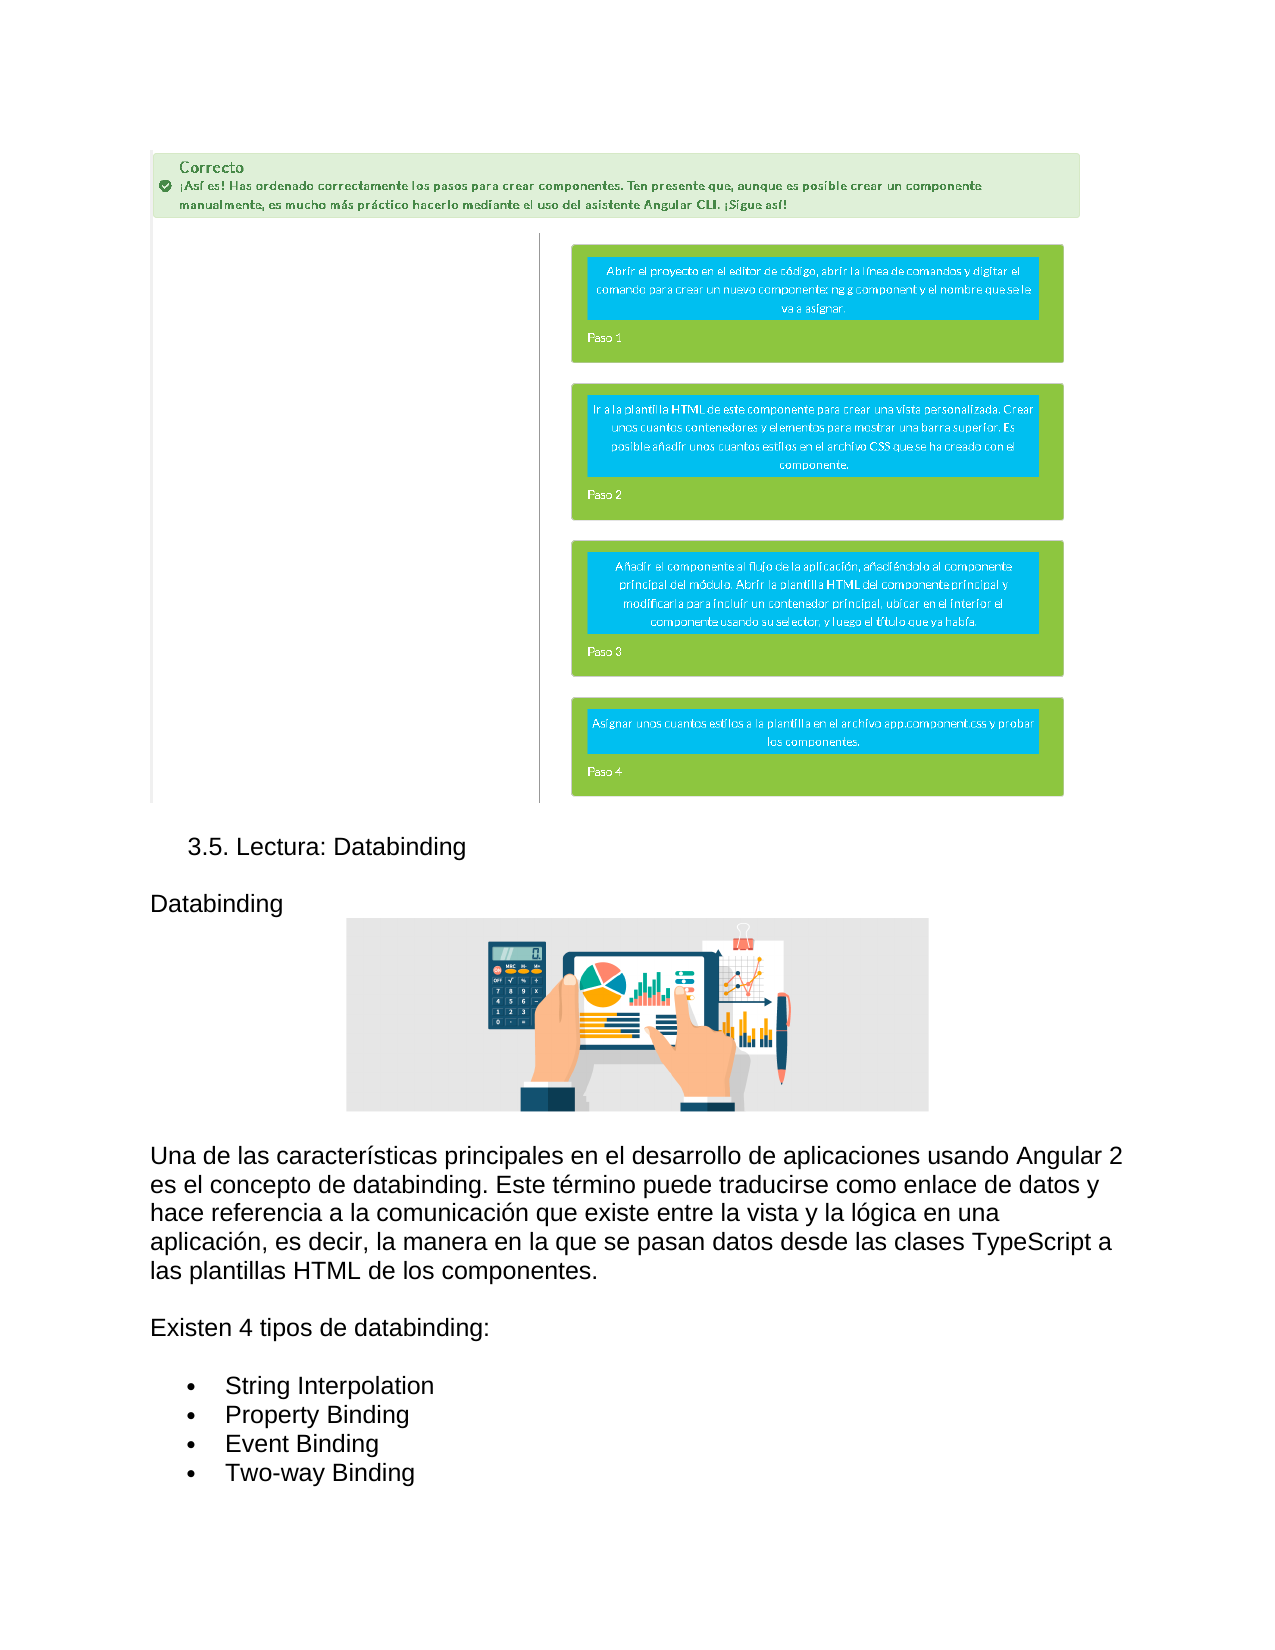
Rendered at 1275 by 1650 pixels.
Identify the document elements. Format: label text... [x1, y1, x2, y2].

list Event Binding [187, 1429, 1125, 1457]
picture [150, 150, 1082, 803]
text Una de las características principales en el desarrollo de aplicaciones usando Angular 2 es el concepto de databinding. Este término puede traducirse como enlace de datos y hace referencia a la comunicación que existe entre la vista y la lógica en una aplicación, es decir, la manera en la que se pasan datos desde las clases TypeScript a las plantillas HTML de los componentes. Existen 4 tipos de databinding: [150, 1112, 1125, 1342]
text Databinding [150, 889, 1125, 918]
list Two-way Binding [187, 1457, 1125, 1486]
list Property Binding [187, 1400, 1125, 1429]
picture [346, 918, 929, 1112]
list String Interpolation [187, 1371, 1125, 1400]
text 3.5. Lectura: Databinding [150, 832, 1125, 861]
